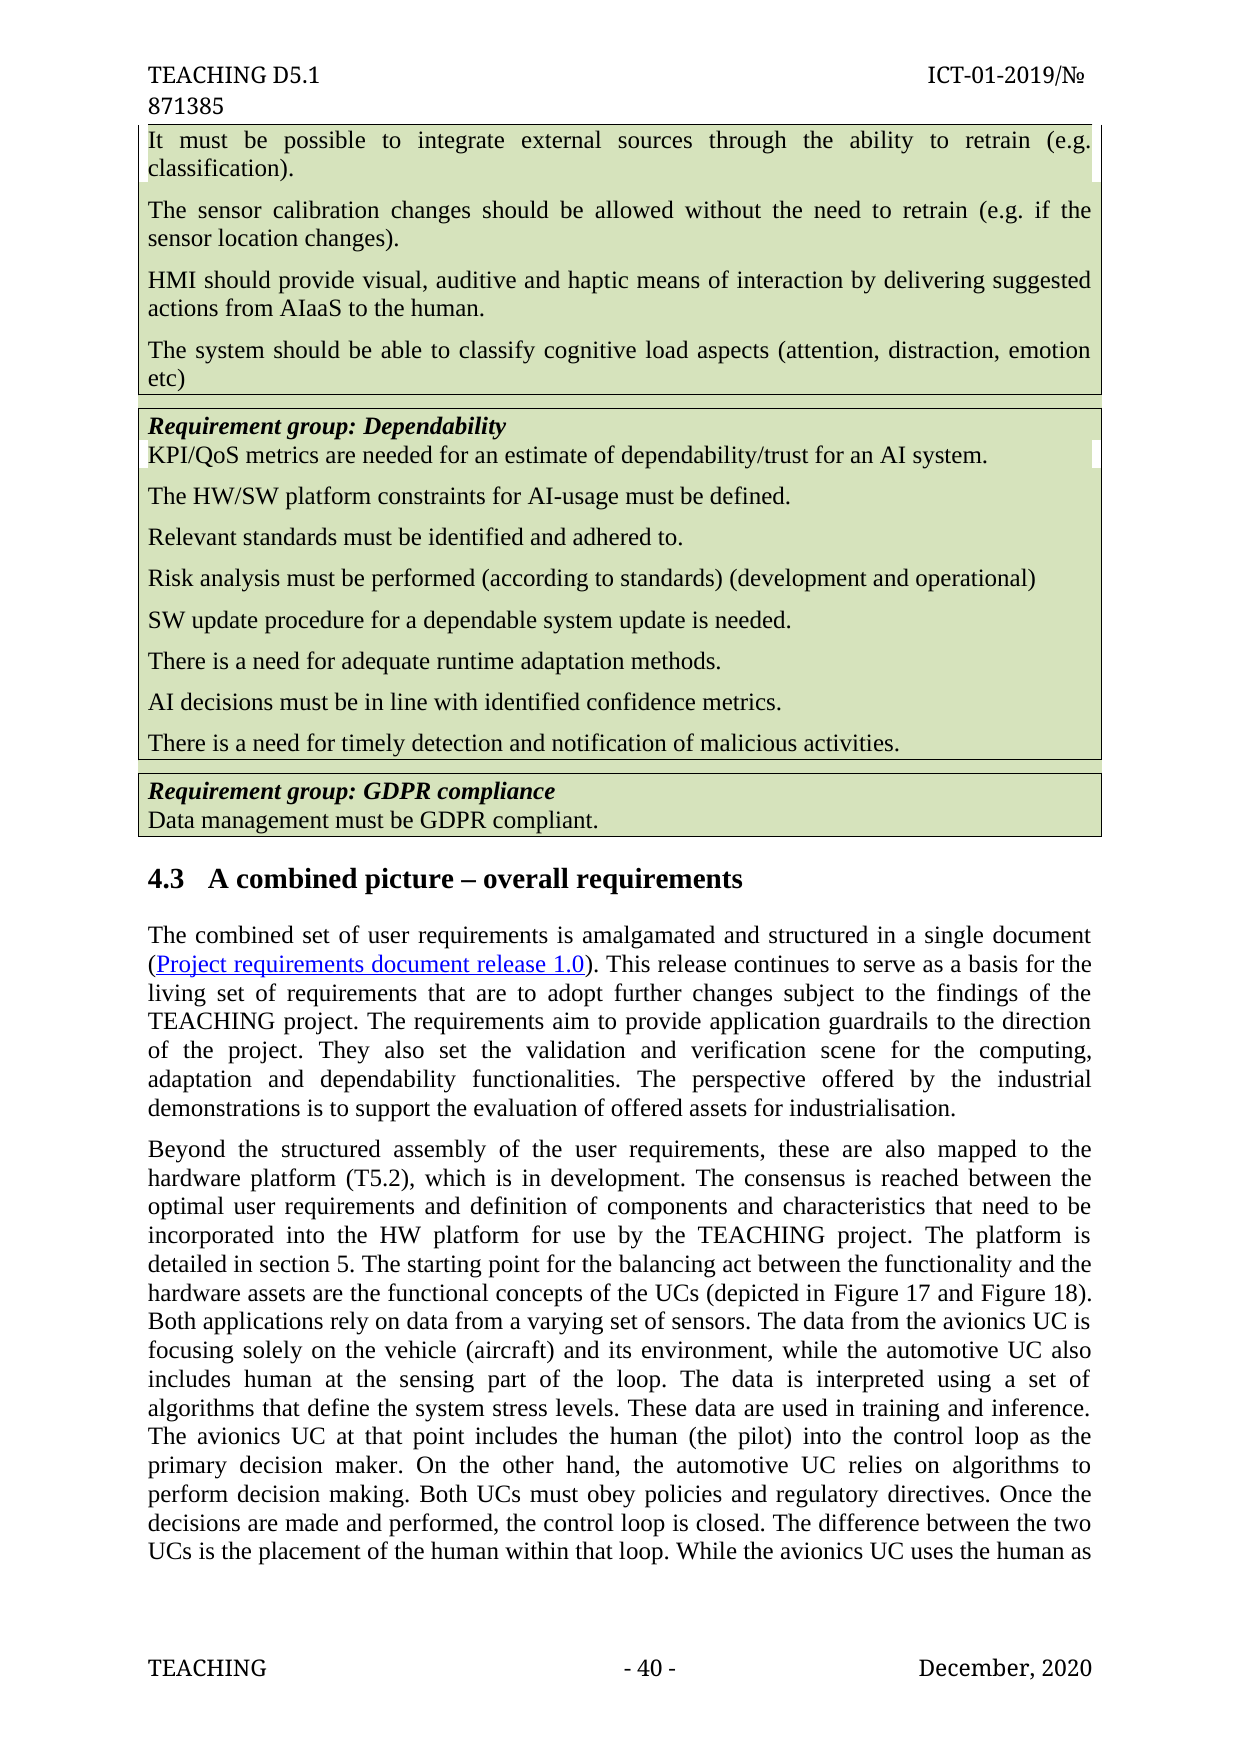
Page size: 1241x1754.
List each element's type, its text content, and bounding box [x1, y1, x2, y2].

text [148, 1134, 1092, 1565]
text The HW/SW platform constraints for AI-usage must be defined. [139, 481, 1101, 510]
text The combined set of user requirements is amalgamated and structured in a single document (Project requirements document release 1.0). This release continues to serve as a basis for the living set of requirements that are to adopt further changes subject to the findings of the TEACHING project. The requirements aim to provide application guardrails to the direction of the project. They also set the validation and verification scene for the computing, adaptation and dependability functionalities. The perspective offered by the industrial demonstrations is to support the evaluation of offered assets for industrialisation. [148, 920, 1092, 1121]
title Requirement group: GDPR compliance [139, 774, 1101, 805]
text Risk analysis must be performed (according to standards) (development and operational) [139, 563, 1101, 592]
text It must be possible to integrate external sources through the ability to retrain (e.g. classification). [148, 125, 1092, 182]
text The sensor calibration changes should be allowed without the need to retrain (e.g. if the sensor location changes). [139, 195, 1101, 252]
text Relevant standards must be identified and adhered to. [139, 522, 1101, 551]
text KPI/QoS metrics are needed for an estimate of dependability/trust for an AI system. [148, 440, 1092, 468]
text There is a need for adequate runtime adaptation methods. [139, 646, 1101, 675]
subtitle A combined picture – overall requirements [148, 862, 1092, 895]
text There is a need for timely detection and notification of malicious activities. [139, 728, 1101, 759]
text HMI should provide visual, auditive and haptic means of interaction by delivering suggested actions from AIaaS to the human. [139, 265, 1101, 322]
text AI decisions must be in line with identified confidence metrics. [139, 687, 1101, 716]
text SW update procedure for a dependable system update is needed. [139, 605, 1101, 633]
text The system should be able to classify cognitive load aspects (attention, distraction, emotion etc) [139, 335, 1101, 394]
title Requirement group: Dependability [139, 409, 1101, 440]
text Data management must be GDPR compliant. [139, 805, 1101, 836]
